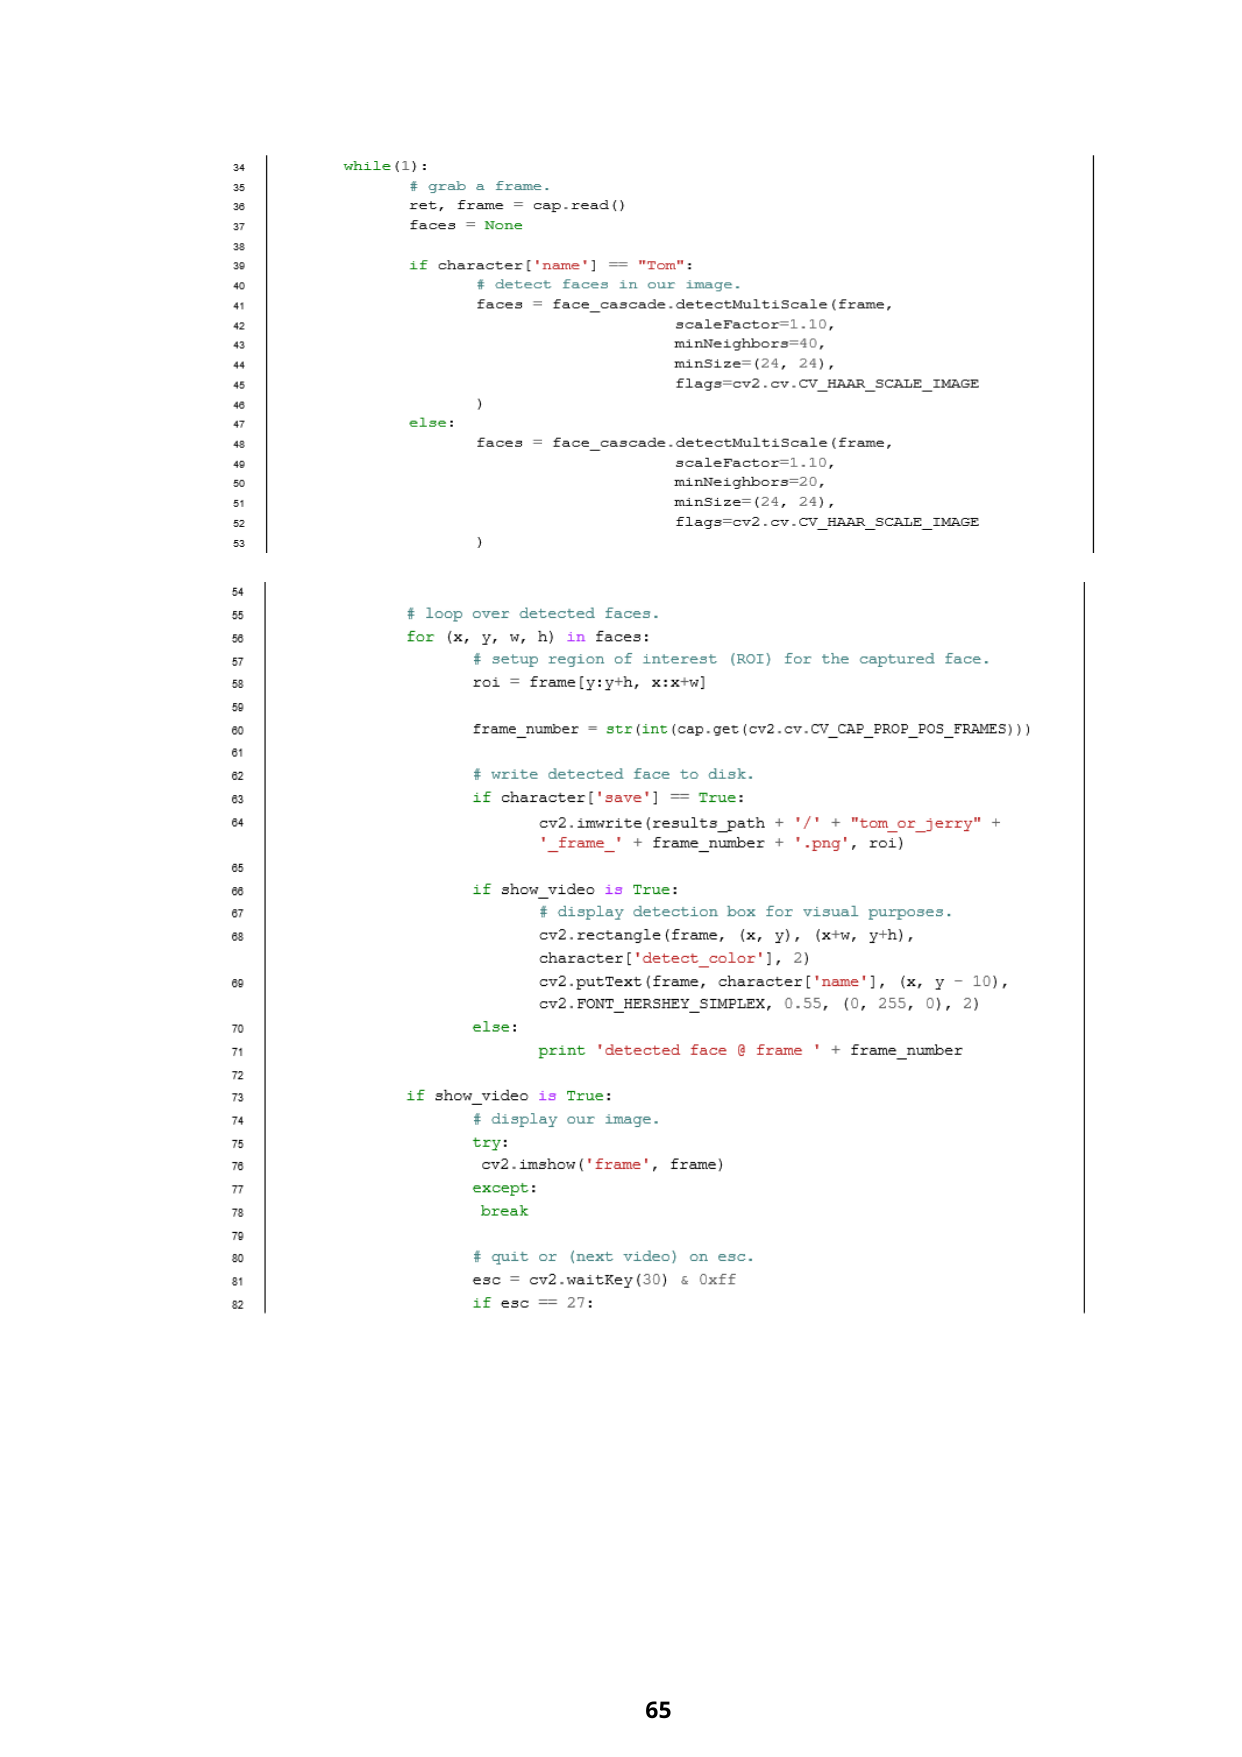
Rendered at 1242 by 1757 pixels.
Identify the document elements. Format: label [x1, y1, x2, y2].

picture [225, 582, 1092, 1317]
picture [225, 150, 1100, 553]
